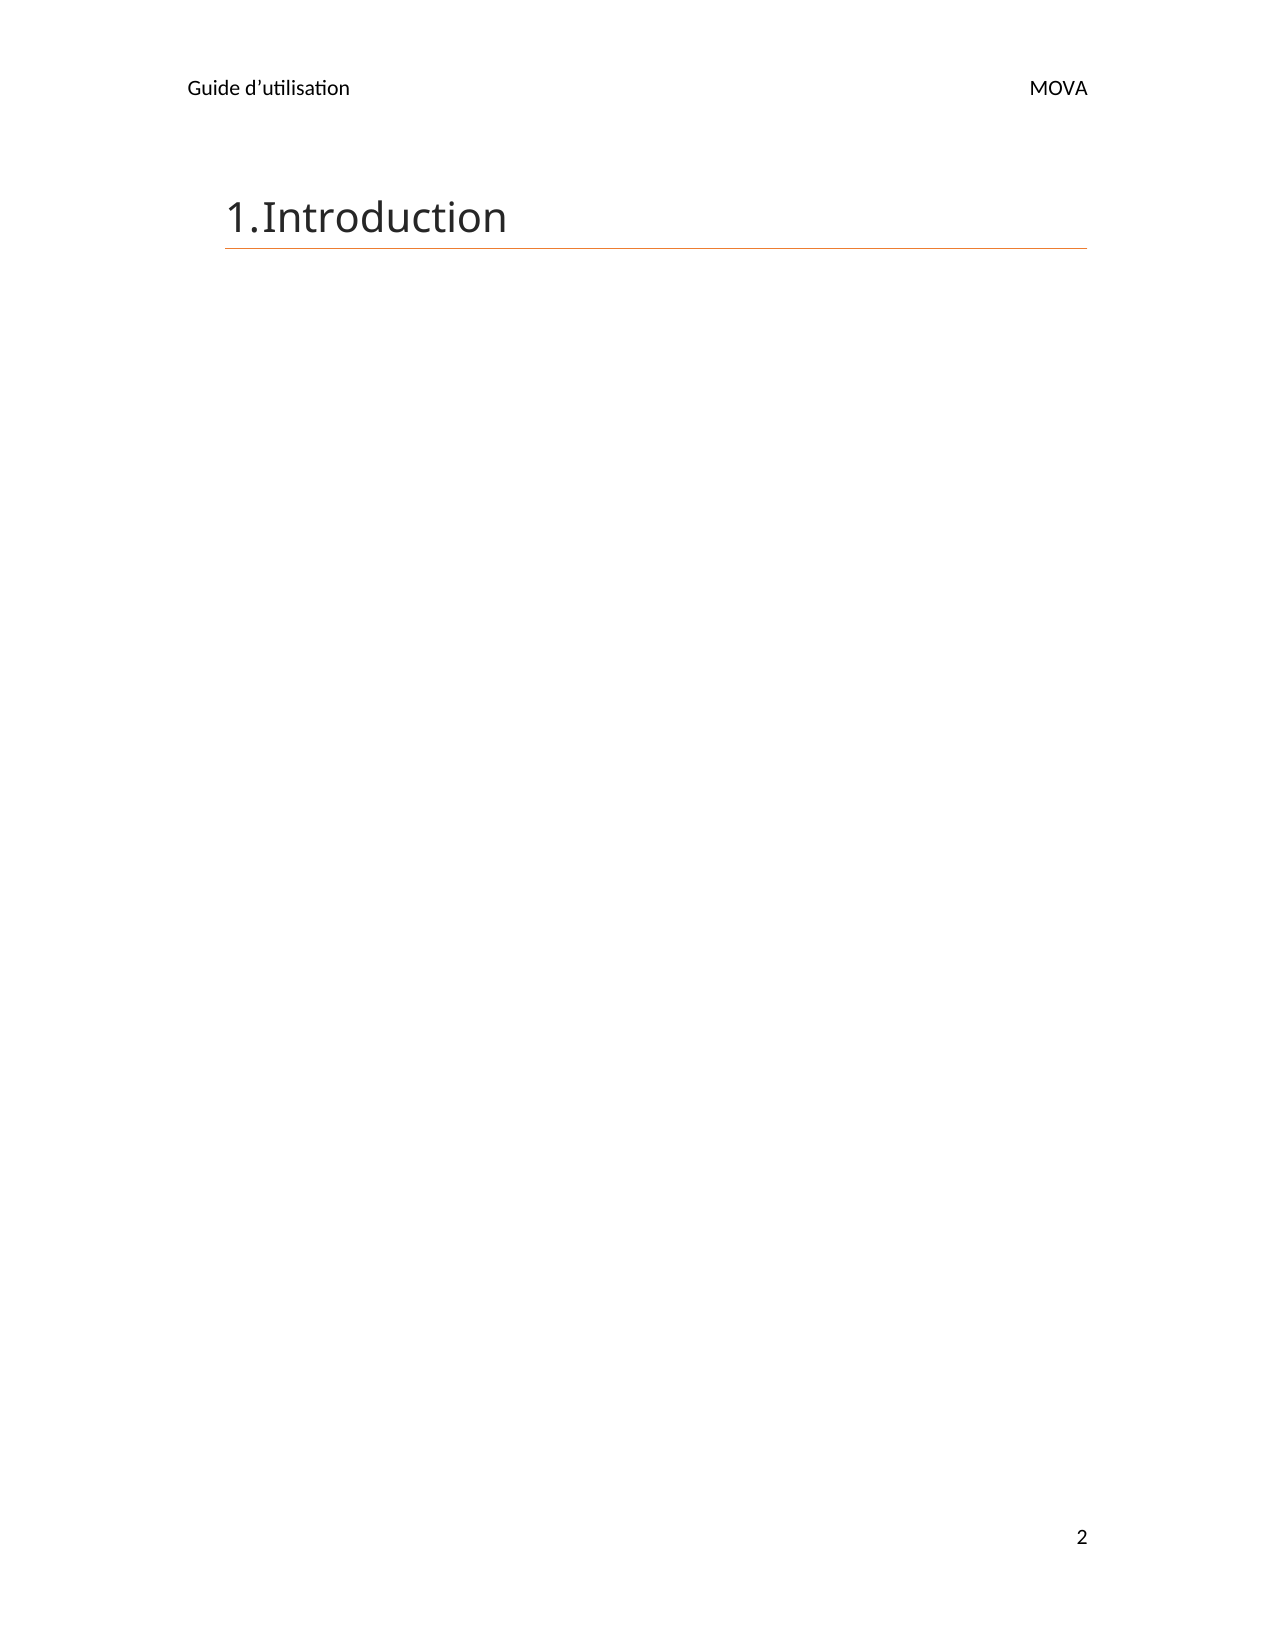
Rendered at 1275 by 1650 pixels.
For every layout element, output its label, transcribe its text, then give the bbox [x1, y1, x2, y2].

subtitle Introduction [225, 187, 1087, 248]
